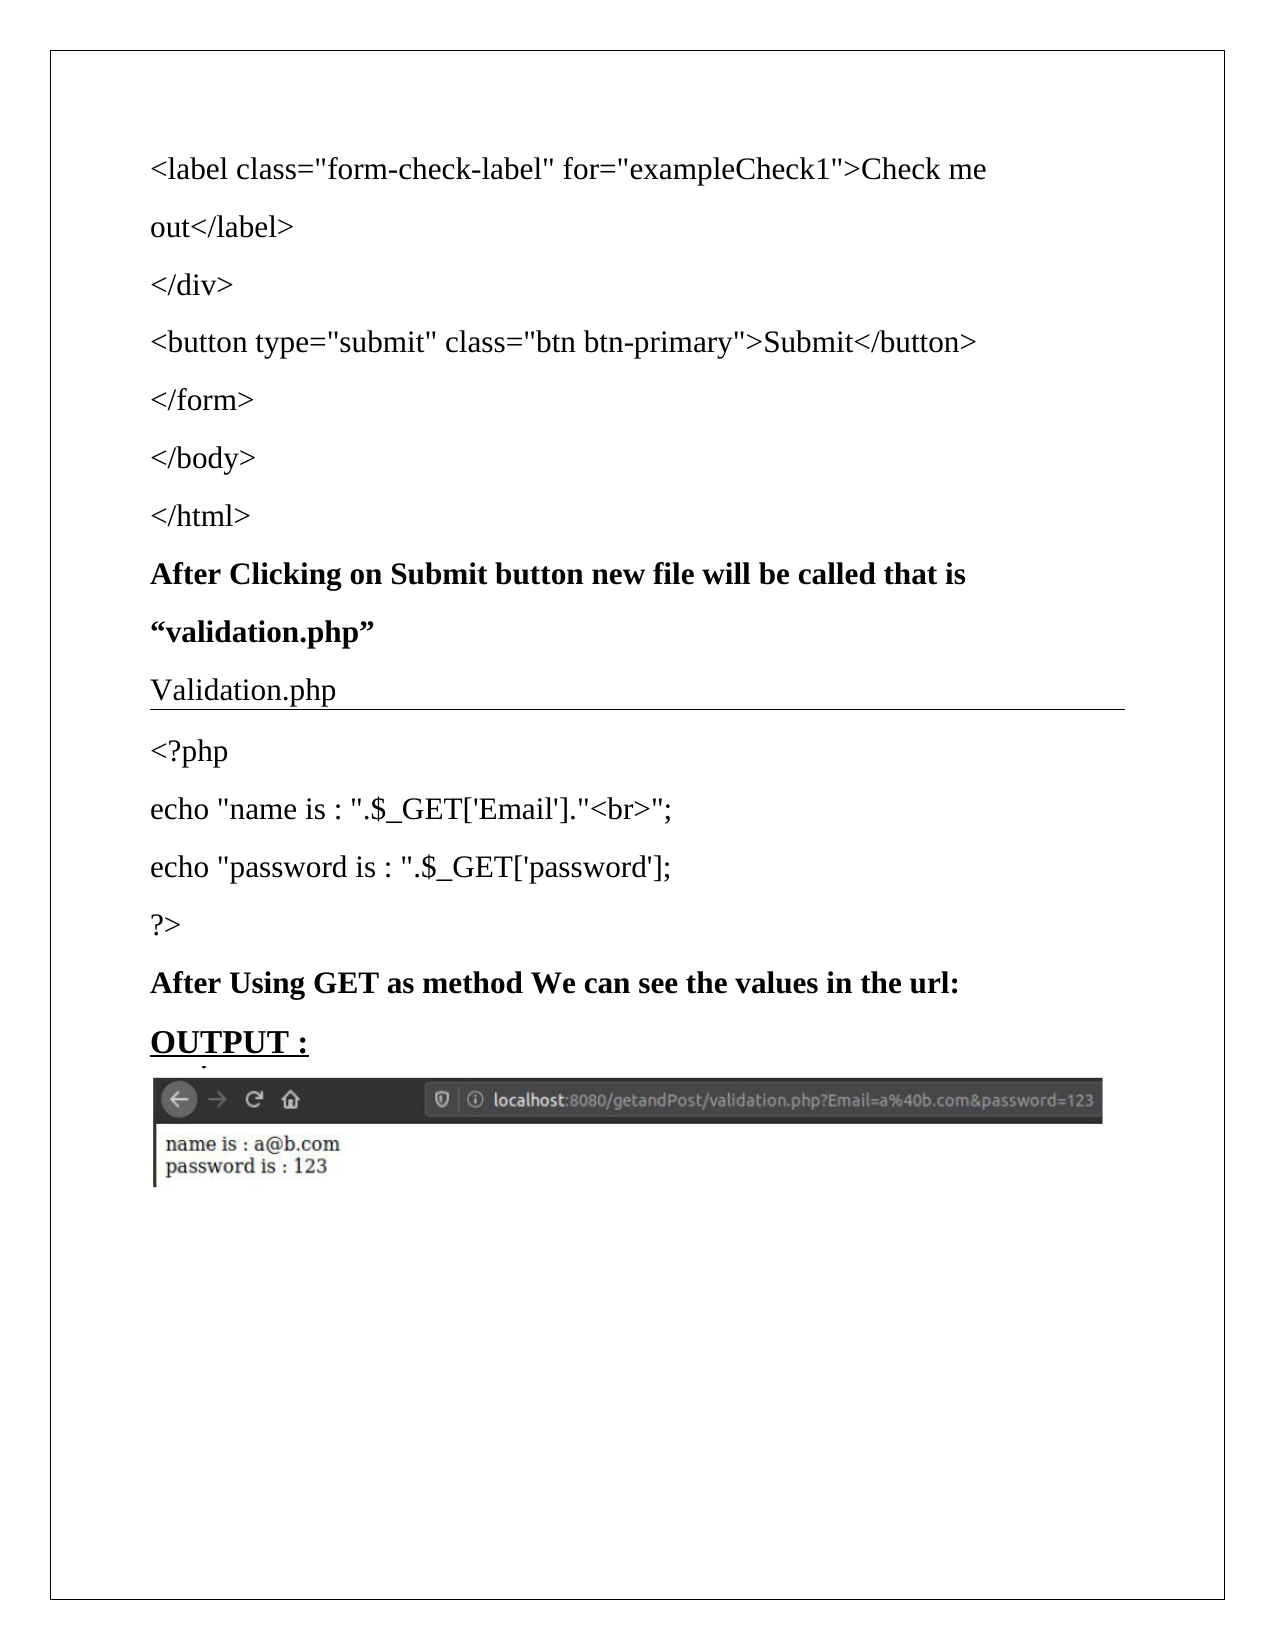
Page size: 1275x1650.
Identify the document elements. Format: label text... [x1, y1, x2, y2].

text echo "name is : ".$_GET['Email']."<br>"; [150, 790, 1125, 826]
text After Clicking on Submit button new file will be called that is [150, 555, 1125, 591]
text <button type="submit" class="btn btn-primary">Submit</button> [150, 324, 1125, 360]
text ?> [150, 906, 1125, 942]
text “validation.php” [150, 613, 1125, 649]
text <label class="form-check-label" for="exampleCheck1">Check me [150, 150, 1125, 186]
text echo "password is : ".$_GET['password']; [150, 848, 1125, 884]
text <?php [150, 732, 1125, 768]
text </html> [150, 497, 1125, 533]
text </div> [150, 266, 1125, 302]
text out</label> [150, 208, 1125, 244]
text Validation.php [150, 671, 1125, 709]
text </body> [150, 439, 1125, 476]
text OUTPUT : [150, 1022, 1125, 1060]
text </form> [150, 382, 1125, 418]
picture [150, 1066, 1125, 1229]
text After Using GET as method We can see the values in the url: [150, 964, 1125, 1000]
